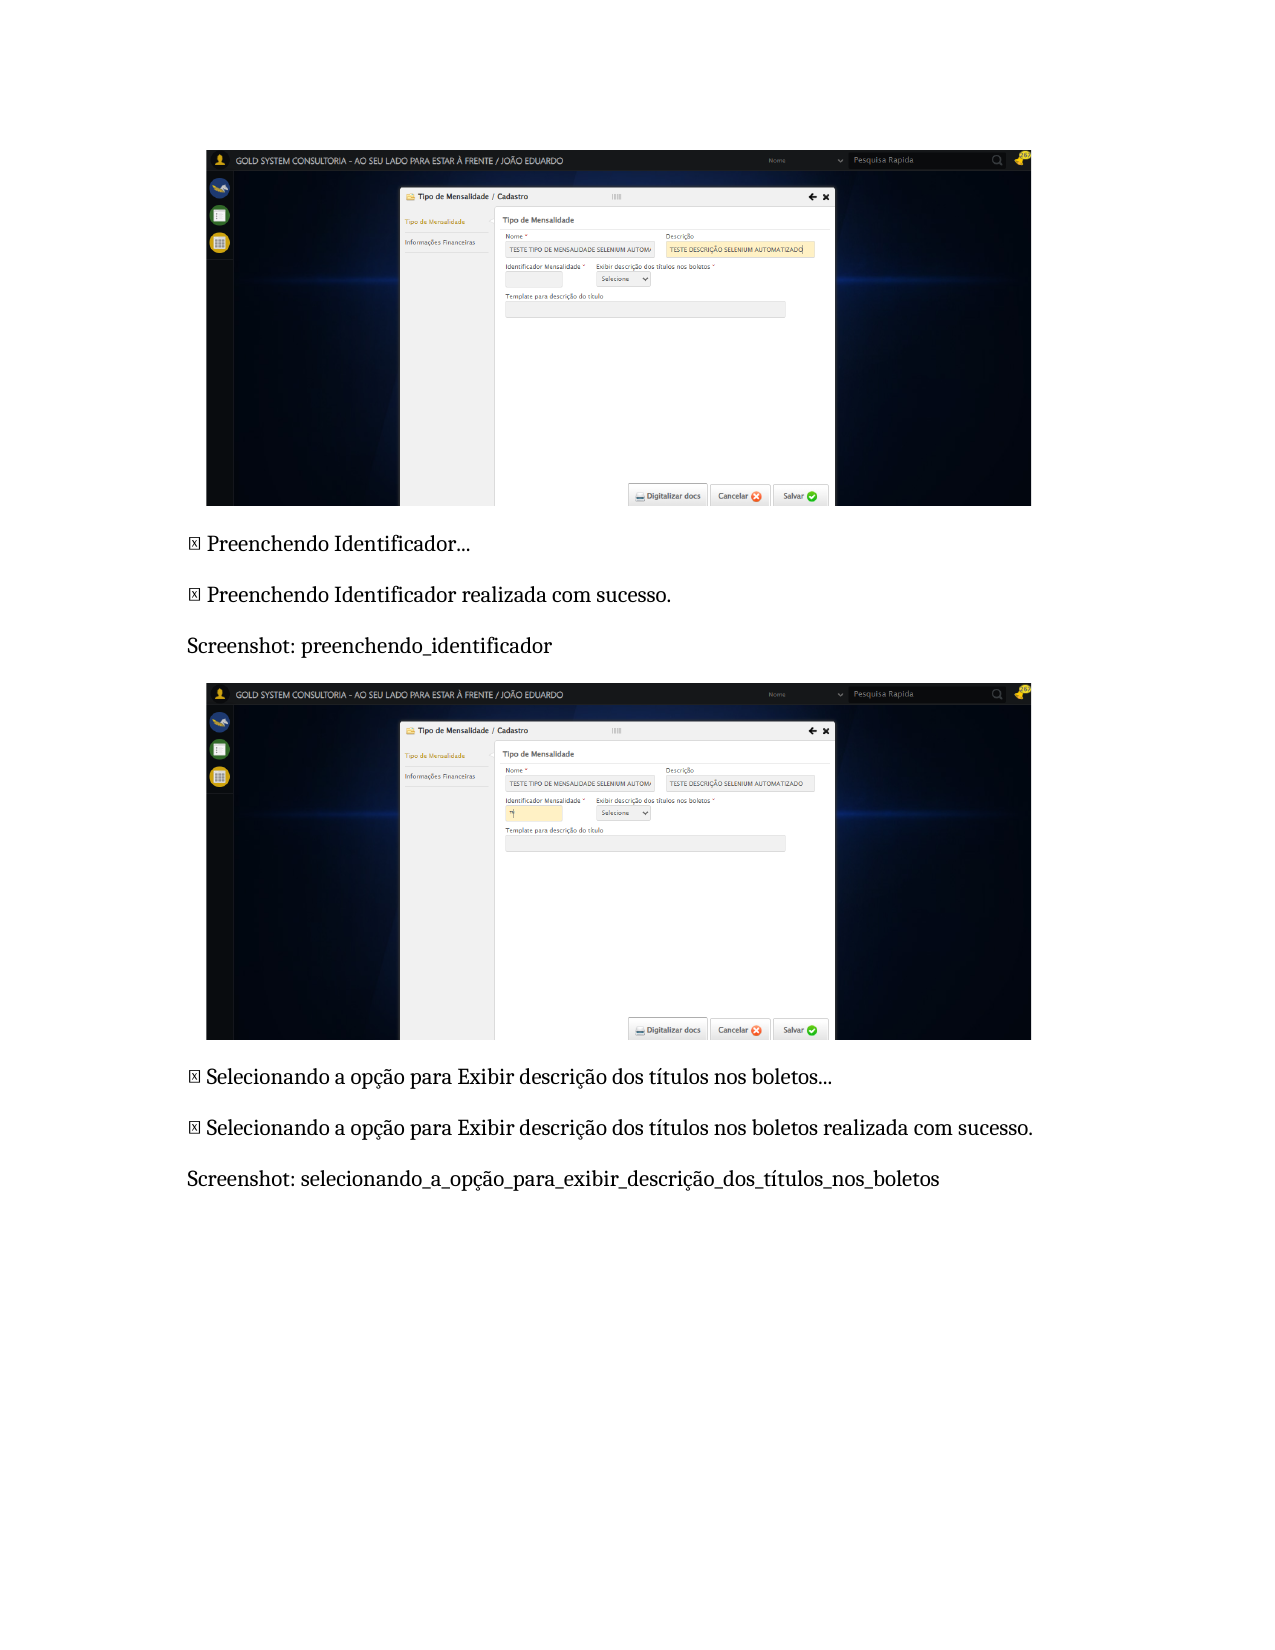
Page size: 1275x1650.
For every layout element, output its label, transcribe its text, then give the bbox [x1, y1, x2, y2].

text Screenshot: selecionando_a_opção_para_exibir_descrição_dos_títulos_nos_boletos [187, 1166, 1087, 1192]
picture [206, 150, 1032, 506]
text 🔄 Preenchendo Identificador... [187, 530, 1087, 557]
text ✅ Selecionando a opção para Exibir descrição dos títulos nos boletos realizada com sucesso. [187, 1115, 1087, 1141]
text Screenshot: preenchendo_identificador [187, 632, 1087, 659]
text 🔄 Selecionando a opção para Exibir descrição dos títulos nos boletos... [187, 1064, 1087, 1090]
text ✅ Preenchendo Identificador realizada com sucesso. [187, 581, 1087, 608]
picture [206, 683, 1032, 1040]
